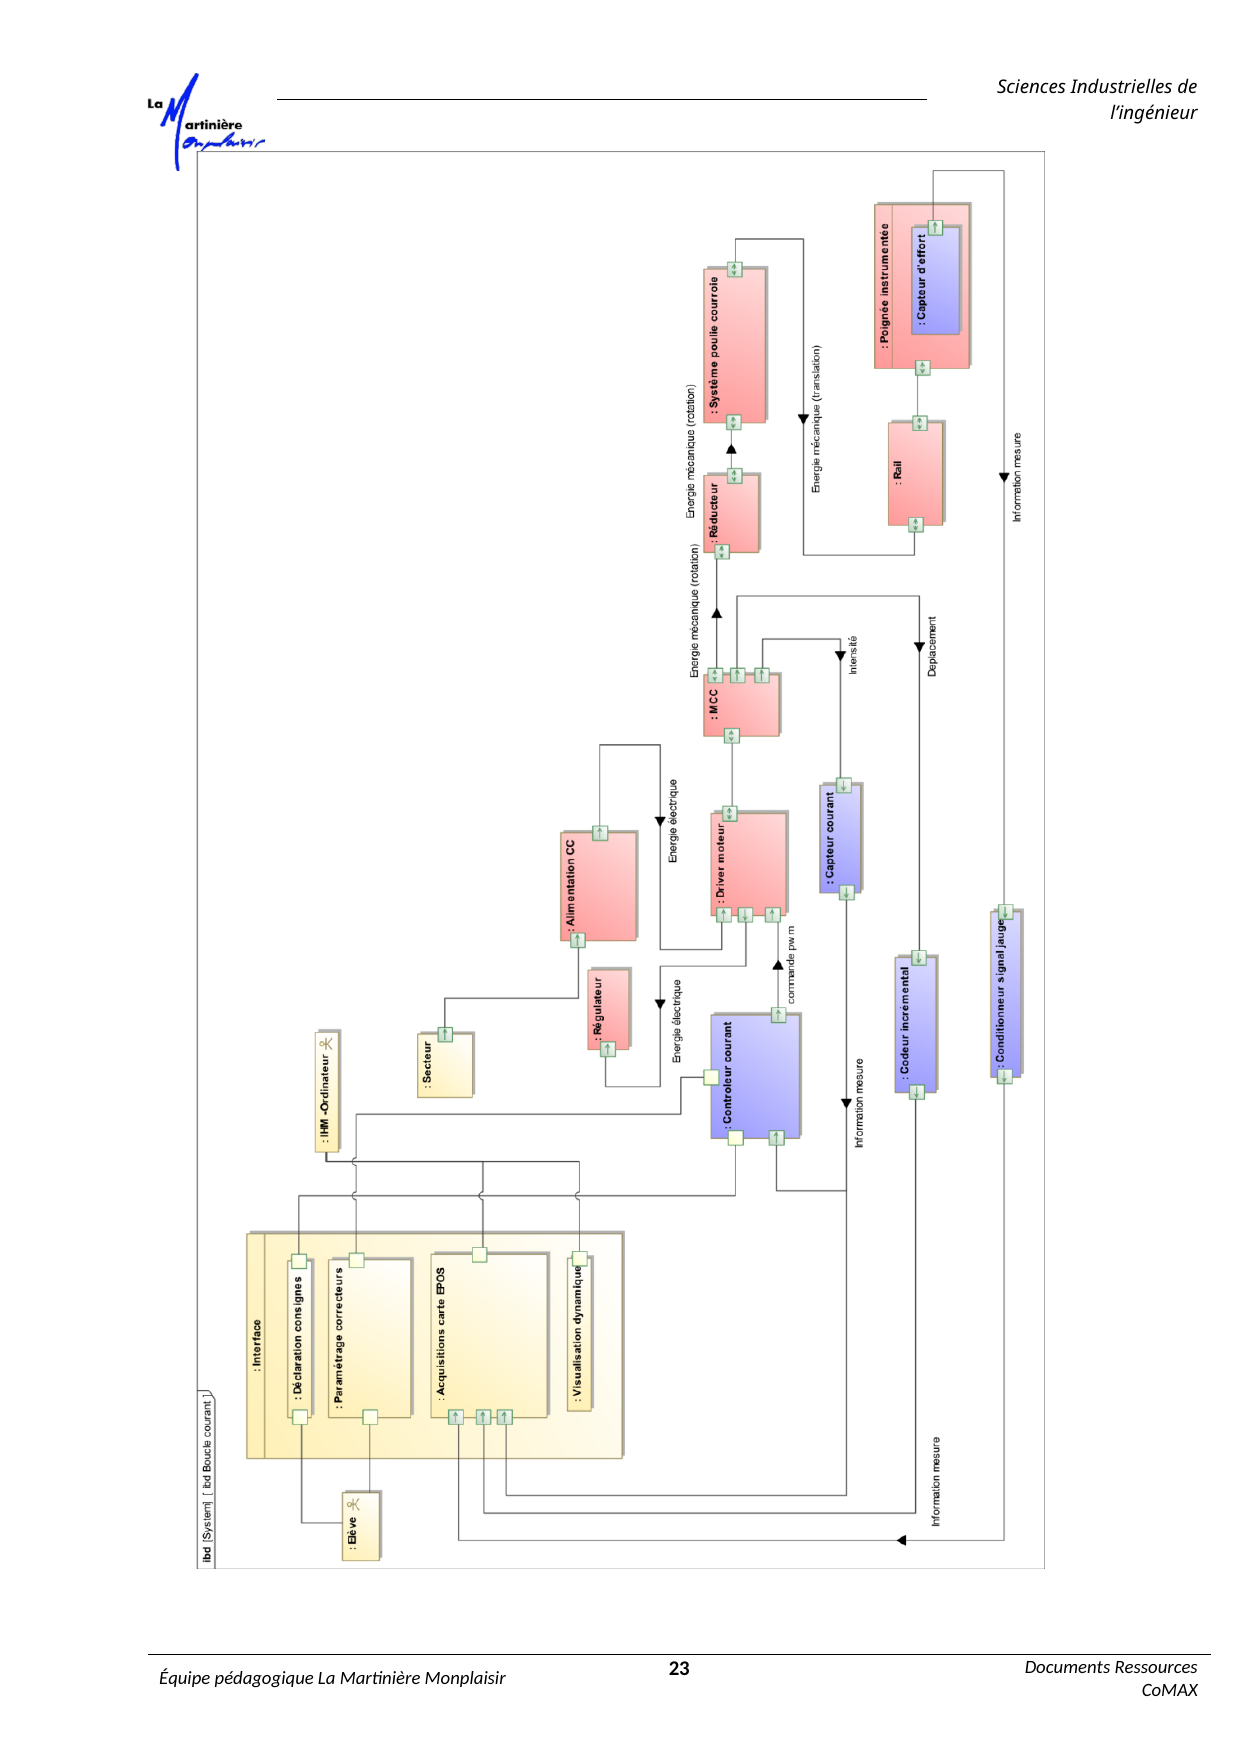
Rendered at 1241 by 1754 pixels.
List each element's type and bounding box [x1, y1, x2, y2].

picture [147, 73, 266, 171]
picture [197, 152, 1045, 1568]
